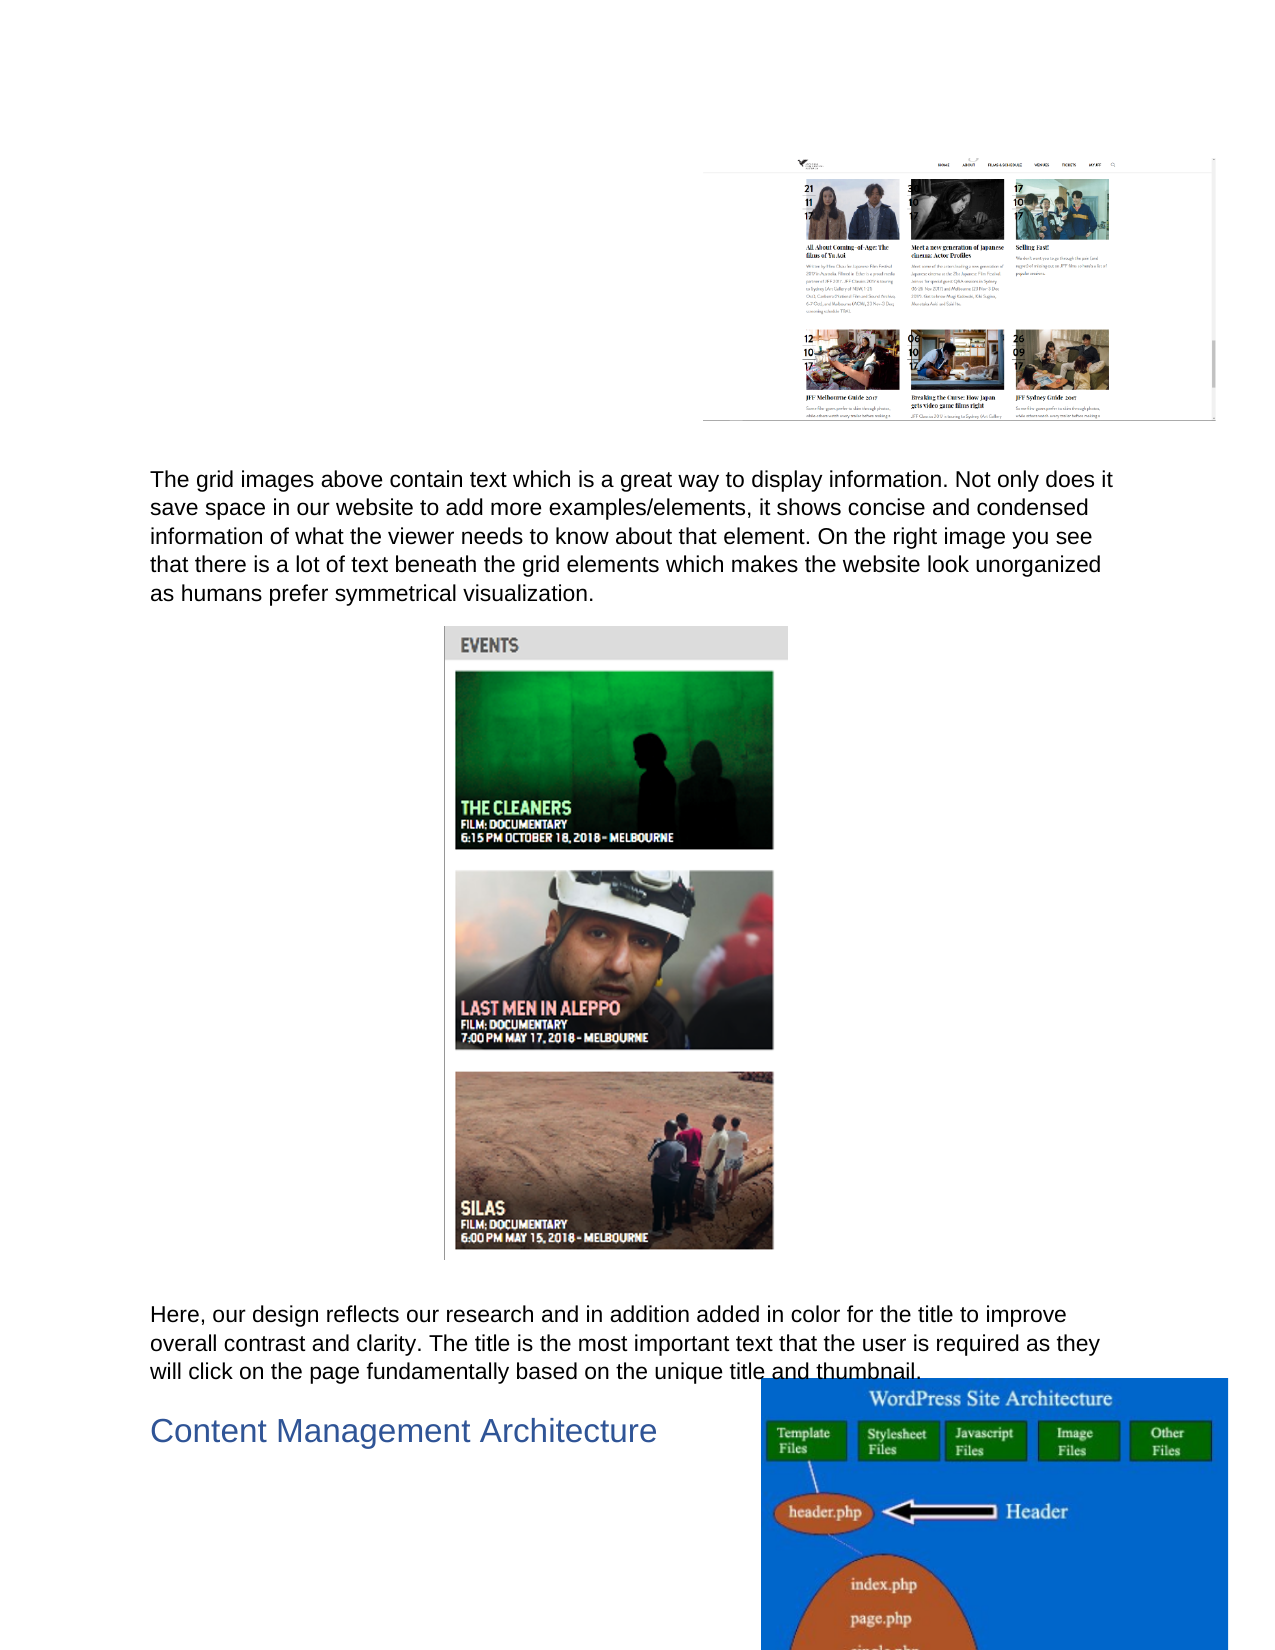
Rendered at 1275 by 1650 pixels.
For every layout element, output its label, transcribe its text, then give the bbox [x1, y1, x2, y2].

subtitle Content Management Architecture [150, 1411, 1125, 1450]
picture [444, 626, 788, 1260]
text Here, our design reflects our research and in addition added in color for the title to improve overall contrast and clarity. The title is the most important text that the user is required as they will click on the page fundamentally based on the unique title and thumbnail. [150, 1301, 1125, 1384]
picture [703, 158, 1216, 421]
text The grid images above contain text which is a great way to display information. Not only does it save space in our website to add more examples/elements, it shows concise and condensed information of what the viewer needs to know about that element. On the right image you see that there is a lot of text beneath the grid elements which makes the website look unorganized as humans prefer symmetrical visualization. [150, 466, 1125, 606]
picture [761, 1378, 1229, 1650]
